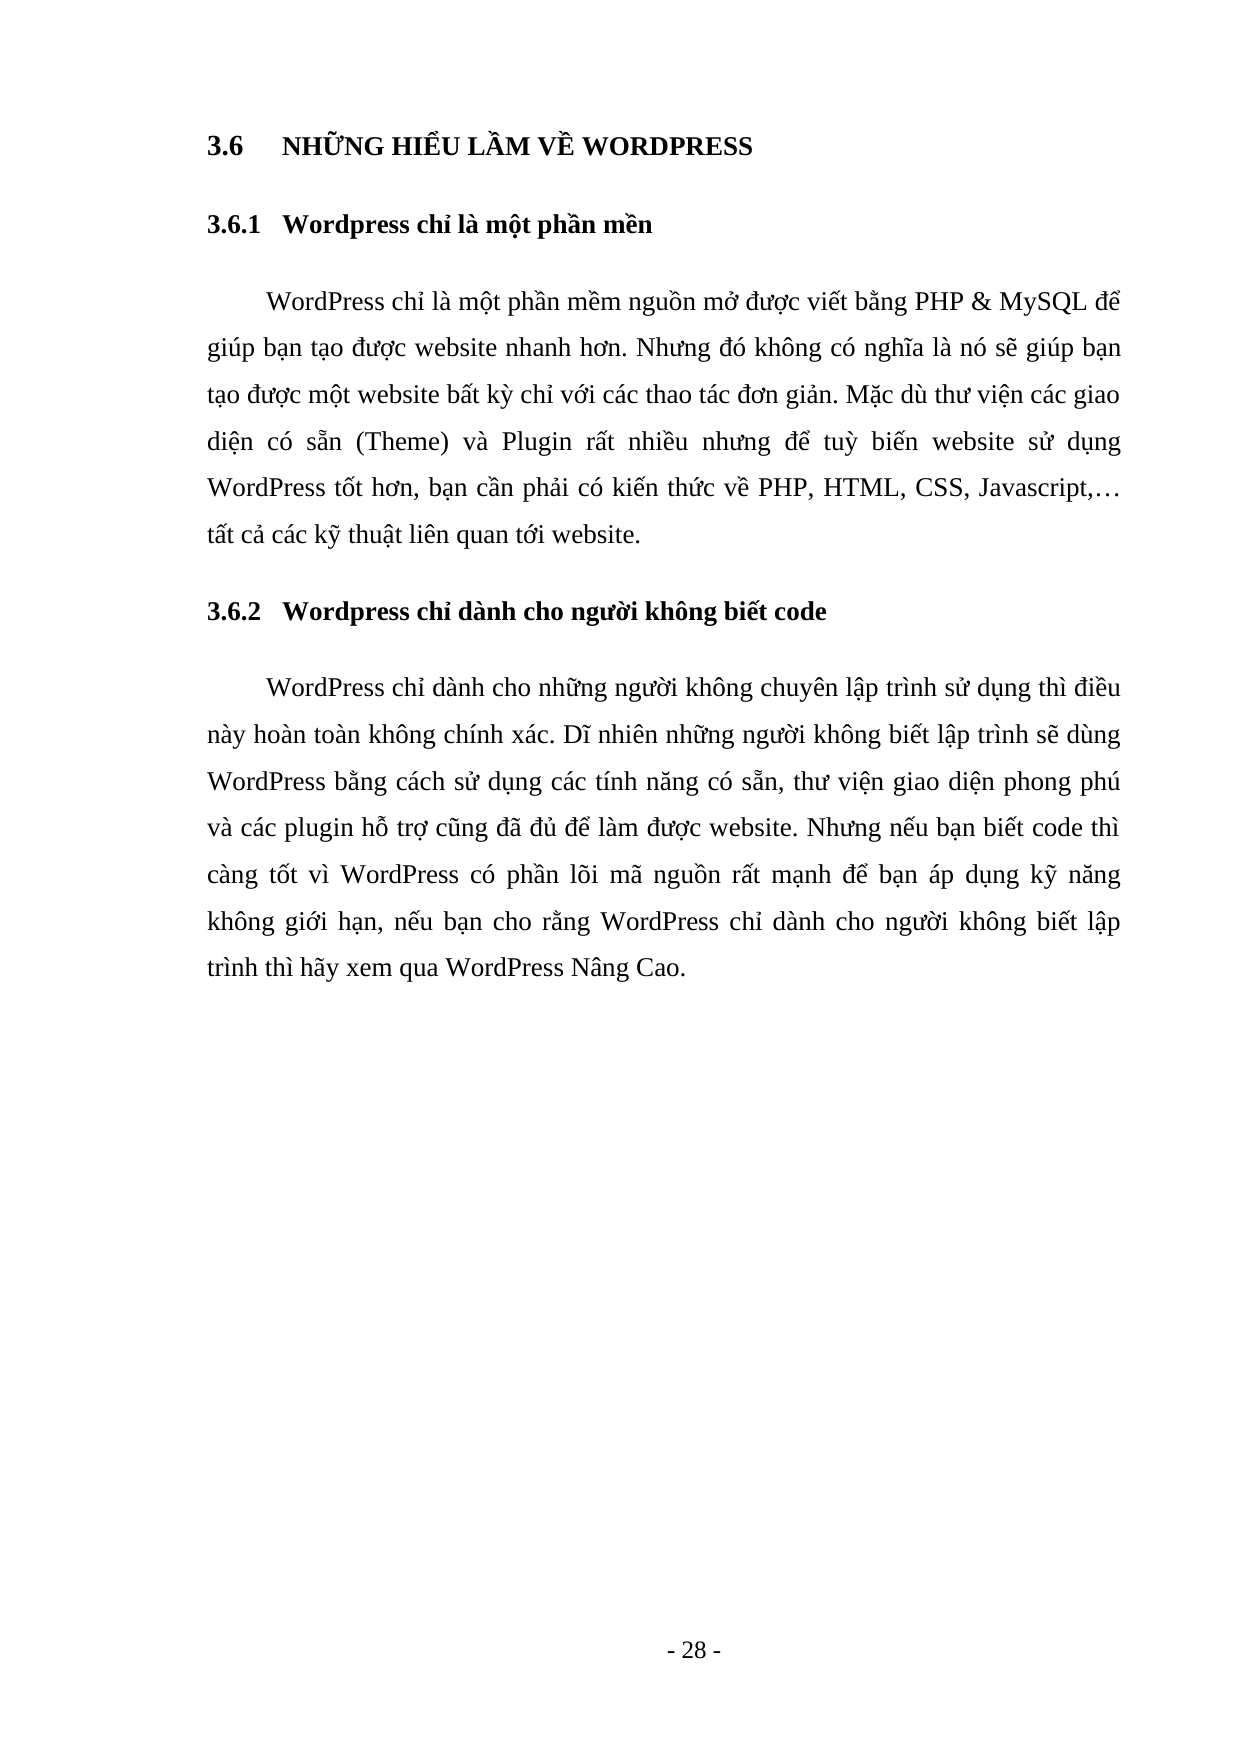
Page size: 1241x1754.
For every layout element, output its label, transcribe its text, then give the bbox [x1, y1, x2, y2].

text WordPress chỉ dành cho những người không chuyên lập trình sử dụng thì điều này hoàn toàn không chính xác. Dĩ nhiên những người không biết lập trình sẽ dùng WordPress bằng cách sử dụng các tính năng có sẵn, thư viện giao diện phong phú và các plugin hỗ trợ cũng đã đủ để làm được website. Nhưng nếu bạn biết code thì càng tốt vì WordPress có phần lõi mã nguồn rất mạnh để bạn áp dụng kỹ năng không giới hạn, nếu bạn cho rằng WordPress chỉ dành cho người không biết lập trình thì hãy xem qua WordPress Nâng Cao. [207, 672, 1122, 983]
subtitle Wordpress chỉ là một phần mền [207, 208, 1122, 239]
subtitle Wordpress chỉ dành cho người không biết code [207, 595, 1122, 626]
text WordPress chỉ là một phần mềm nguồn mở được viết bằng PHP & MySQL để giúp bạn tạo được website nhanh hơn. Nhưng đó không có nghĩa là nó sẽ giúp bạn tạo được một website bất kỳ chỉ với các thao tác đơn giản. Mặc dù thư viện các giao diện có sẵn (Theme) và Plugin rất nhiều nhưng để tuỳ biến website sử dụng WordPress tốt hơn, bạn cần phải có kiến thức về PHP, HTML, CSS, Javascript,…tất cả các kỹ thuật liên quan tới website. [207, 285, 1122, 549]
subtitle Những hiểu lầm về wordpress [207, 128, 1122, 161]
